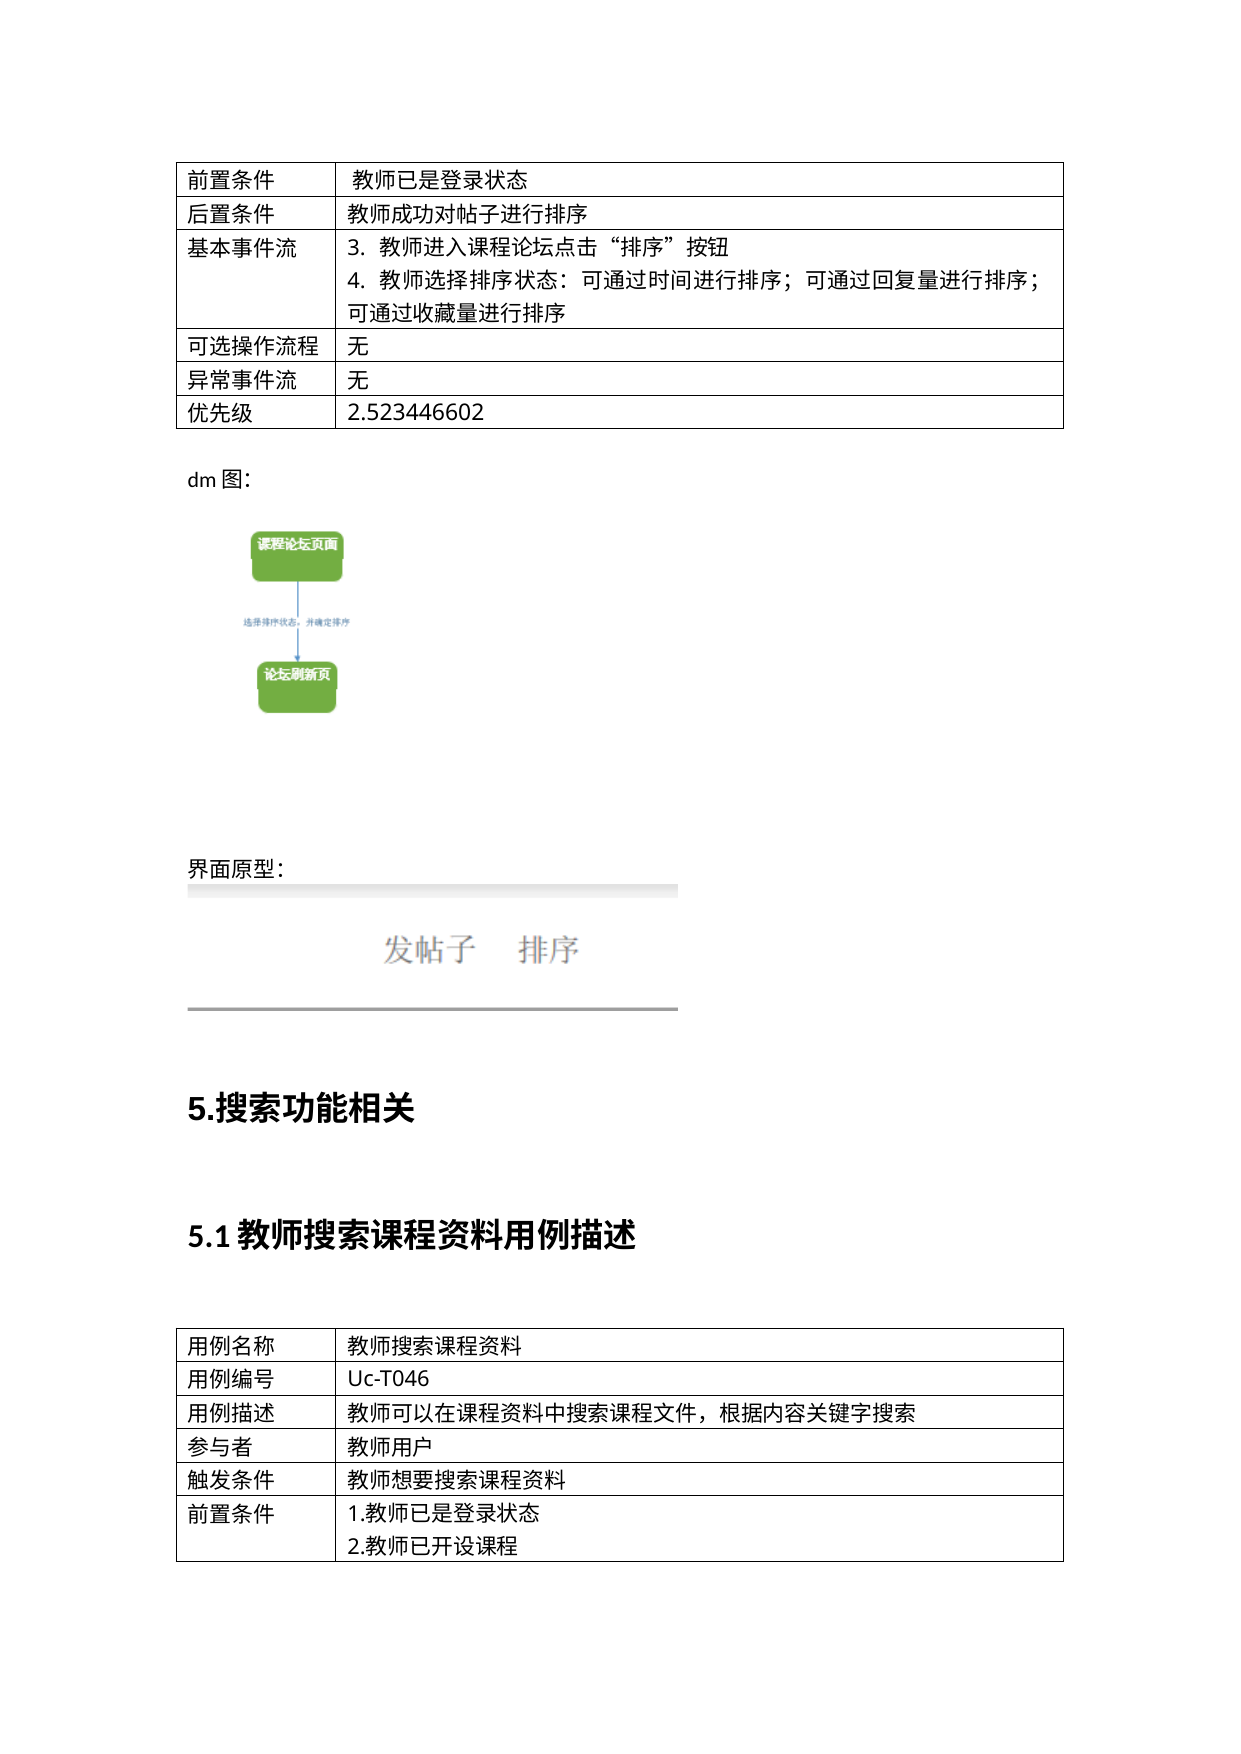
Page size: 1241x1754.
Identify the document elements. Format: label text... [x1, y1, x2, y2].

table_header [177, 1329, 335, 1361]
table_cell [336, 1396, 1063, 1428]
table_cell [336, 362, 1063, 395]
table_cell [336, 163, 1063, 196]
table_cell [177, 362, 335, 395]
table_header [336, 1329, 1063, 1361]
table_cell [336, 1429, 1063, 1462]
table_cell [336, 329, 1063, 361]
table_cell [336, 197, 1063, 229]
picture [187, 494, 498, 832]
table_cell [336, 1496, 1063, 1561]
text 界面原型： [187, 852, 1053, 884]
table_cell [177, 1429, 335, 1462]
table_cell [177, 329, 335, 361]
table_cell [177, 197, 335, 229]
subtitle 5.搜索功能相关 [187, 1074, 1053, 1139]
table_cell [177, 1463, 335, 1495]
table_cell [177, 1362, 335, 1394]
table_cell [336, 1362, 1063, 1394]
subtitle 5.1教师搜索课程资料用例描述 [187, 1201, 1053, 1266]
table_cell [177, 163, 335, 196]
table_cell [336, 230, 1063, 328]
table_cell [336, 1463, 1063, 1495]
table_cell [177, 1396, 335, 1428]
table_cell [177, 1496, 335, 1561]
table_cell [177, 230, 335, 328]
text dm图： [187, 462, 1053, 494]
picture [187, 884, 678, 1011]
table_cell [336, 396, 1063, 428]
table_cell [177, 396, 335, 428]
